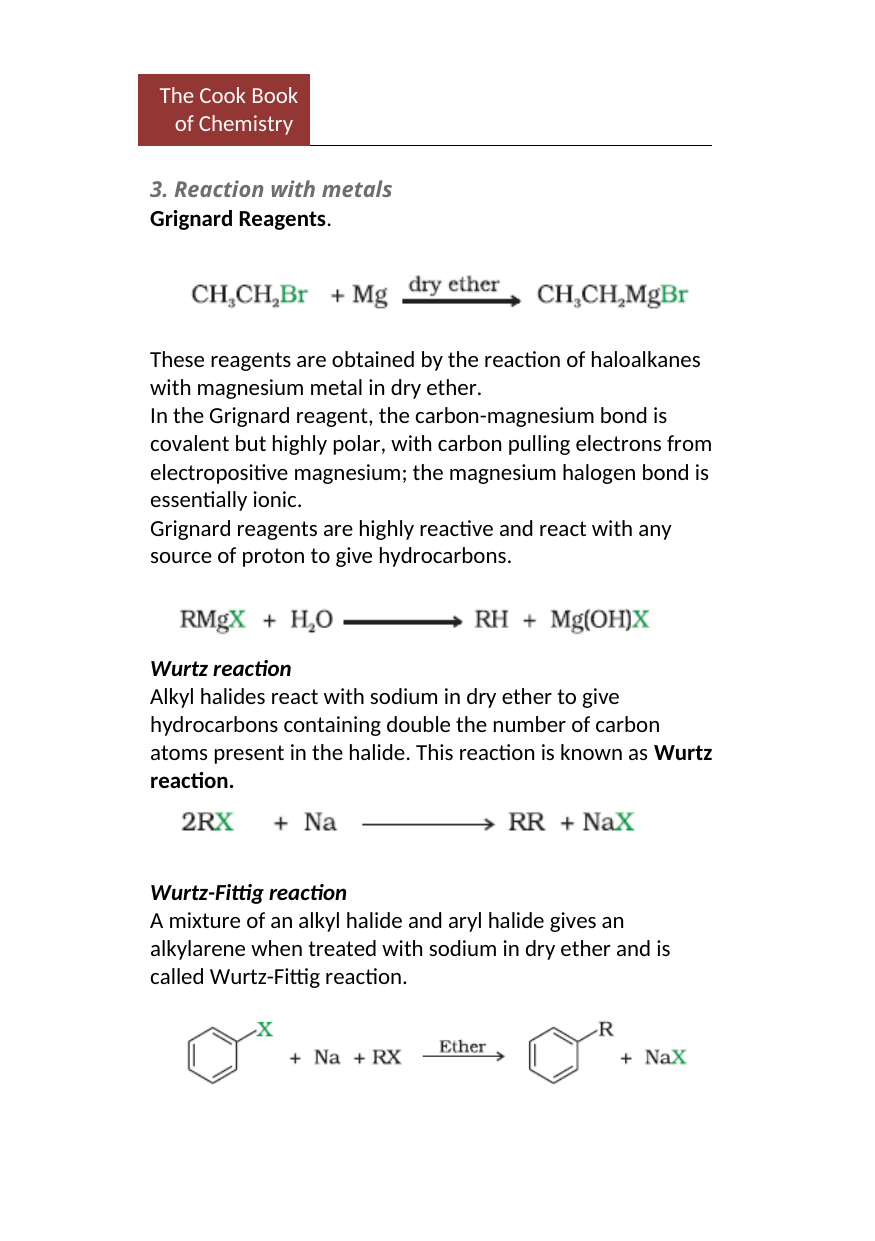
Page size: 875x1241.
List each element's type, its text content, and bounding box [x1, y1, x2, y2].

text Grignard reagents are highly reactive and react with any source of proton to give hydrocarbons. [150, 514, 724, 570]
text Wurtz reaction [150, 654, 724, 682]
text 3. Reaction with metals [150, 174, 724, 204]
text A mixture of an alkyl halide and aryl halide gives an alkylarene when treated with sodium in dry ether and is called Wurtz-Fittig reaction. [150, 906, 724, 990]
text These reagents are obtained by the reaction of haloalkanes with magnesium metal in dry ether. [150, 346, 724, 402]
text Alkyl halides react with sodium in dry ether to give hydrocarbons containing double the number of carbon atoms present in the halide. This reaction is known as Wurtz reaction. [150, 682, 724, 794]
text Grignard Reagents. [150, 204, 724, 232]
text In the Grignard reagent, the carbon-magnesium bond is covalent but highly polar, with carbon pulling electrons from electropositive magnesium; the magnesium halogen bond is essentially ionic. [150, 402, 724, 514]
text Wurtz-Fittig reaction [150, 878, 724, 906]
